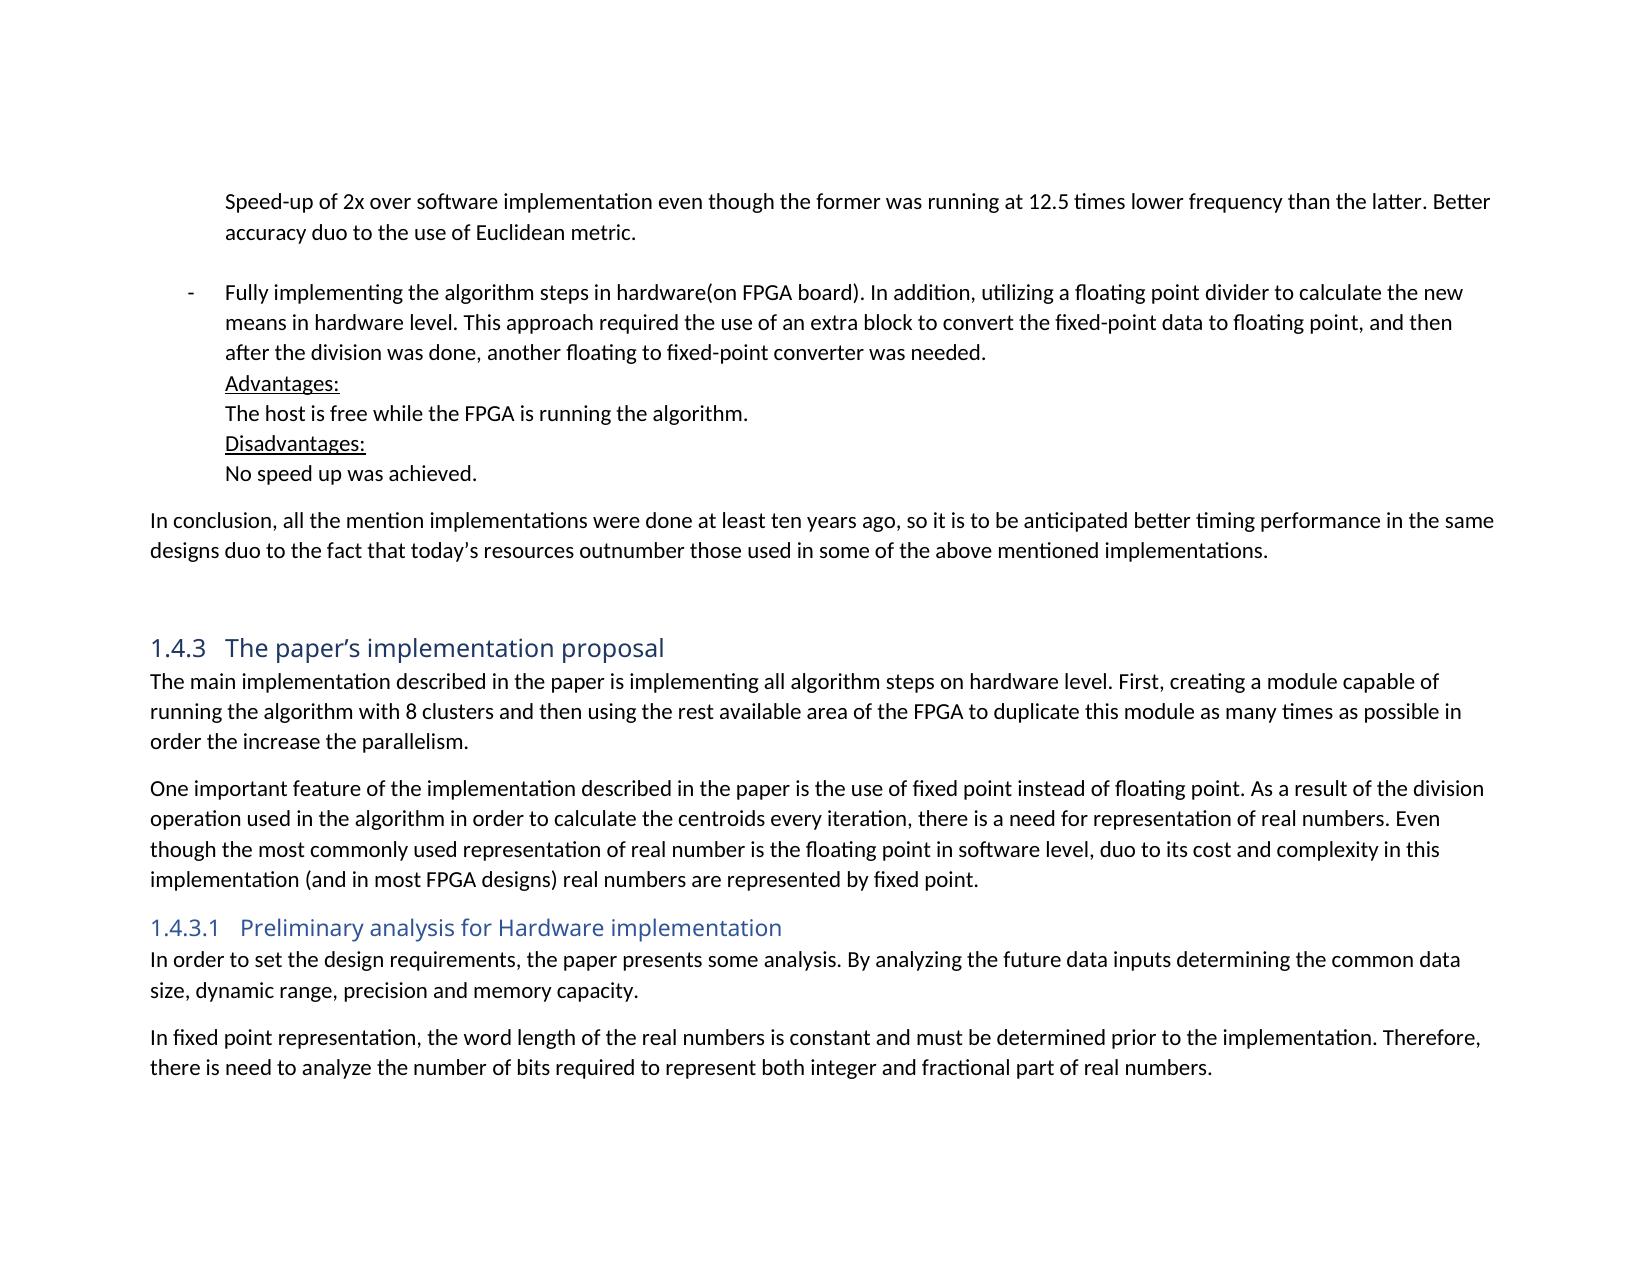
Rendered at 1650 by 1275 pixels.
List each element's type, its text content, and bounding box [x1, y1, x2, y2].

text The main implementation described in the paper is implementing all algorithm steps on hardware level. First, creating a module capable of running the algorithm with 8 clusters and then using the rest available area of the FPGA to duplicate this module as many times as possible in order the increase the parallelism. [150, 667, 1500, 755]
list The host is free while the FPGA is running the algorithm. [225, 399, 1500, 427]
subtitle The paper’s implementation proposal [150, 630, 1500, 664]
list Disadvantages: [225, 429, 1500, 457]
subtitle Preliminary analysis for Hardware implementation [150, 912, 1500, 943]
text In order to set the design requirements, the paper presents some analysis. By analyzing the future data inputs determining the common data size, dynamic range, precision and memory capacity. [150, 946, 1500, 1004]
text In fixed point representation, the word length of the real numbers is constant and must be determined prior to the implementation. Therefore, there is need to analyze the number of bits required to represent both integer and fractional part of real numbers. [150, 1023, 1500, 1081]
list No speed up was achieved. [225, 459, 1500, 487]
text One important feature of the implementation described in the paper is the use of fixed point instead of floating point. As a result of the division operation used in the algorithm in order to calculate the centroids every iteration, there is a need for representation of real numbers. Even though the most commonly used representation of real number is the floating point in software level, duo to its cost and complexity in this implementation (and in most FPGA designs) real numbers are represented by fixed point. [150, 774, 1500, 893]
text In conclusion, all the mention implementations were done at least ten years ago, so it is to be anticipated better timing performance in the same designs duo to the fact that today’s resources outnumber those used in some of the above mentioned implementations. [150, 506, 1500, 564]
list Advantages: [225, 369, 1500, 397]
list Fully implementing the algorithm steps in hardware(on FPGA board). In addition, utilizing a floating point divider to calculate the new means in hardware level. This approach required the use of an extra block to convert the fixed-point data to floating point, and then after the division was done, another floating to fixed-point converter was needed. [187, 278, 1500, 367]
list Speed-up of 2x over software implementation even though the former was running at 12.5 times lower frequency than the latter. Better accuracy duo to the use of Euclidean metric. [225, 187, 1500, 246]
